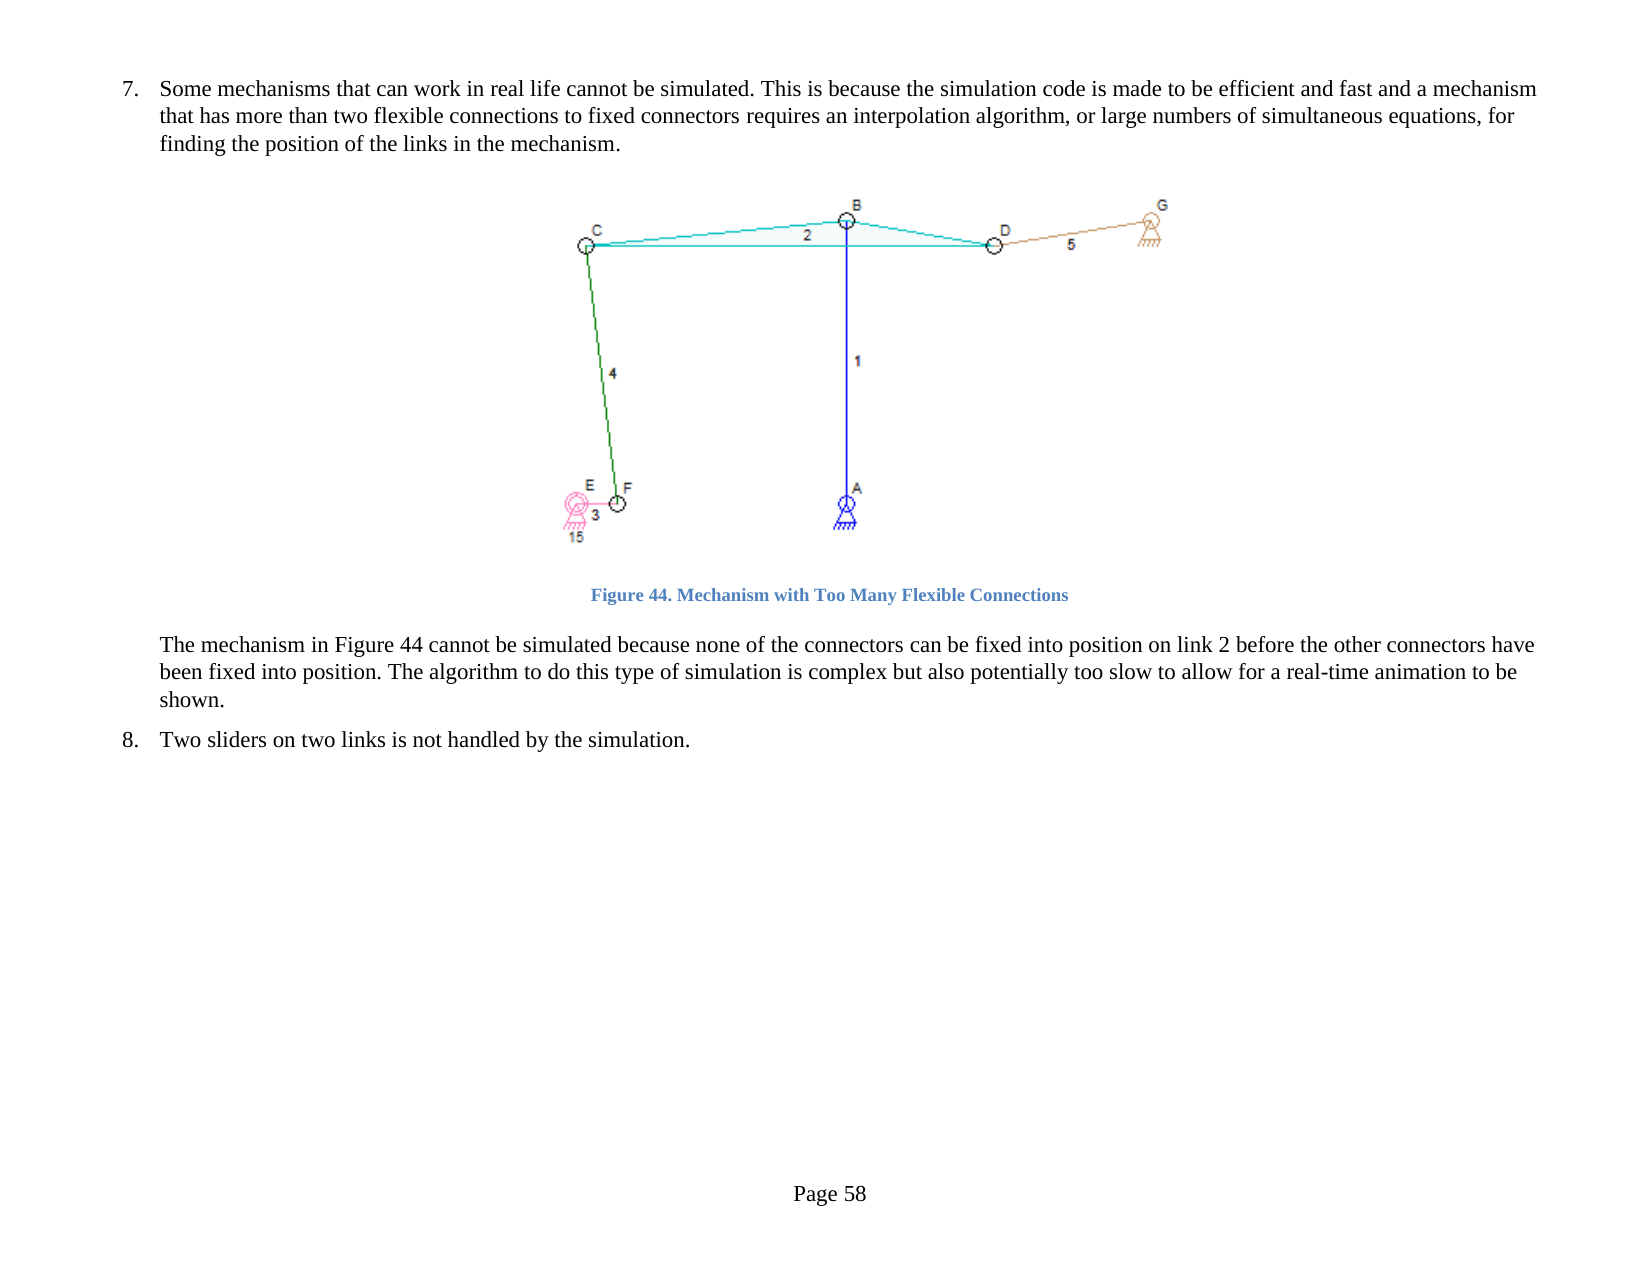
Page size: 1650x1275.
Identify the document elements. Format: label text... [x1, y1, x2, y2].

picture [507, 170, 1189, 571]
list Some mechanisms that can work in real life cannot be simulated. This is because the simulation code is made to be efficient and fast and a mechanism that has more than two flexible connections to fixed connectors requires an interpolation algorithm, or large numbers of simultaneous equations, for finding the position of the links in the mechanism. [122, 75, 1575, 157]
text The mechanism in Figure 44 cannot be simulated because none of the connectors can be fixed into position on link 2 before the other connectors have been fixed into position. The algorithm to do this type of simulation is complex but also potentially too slow to allow for a real-time animation to be shown. [159, 631, 1575, 712]
list Two sliders on two links is not handled by the simulation. [122, 726, 1575, 752]
